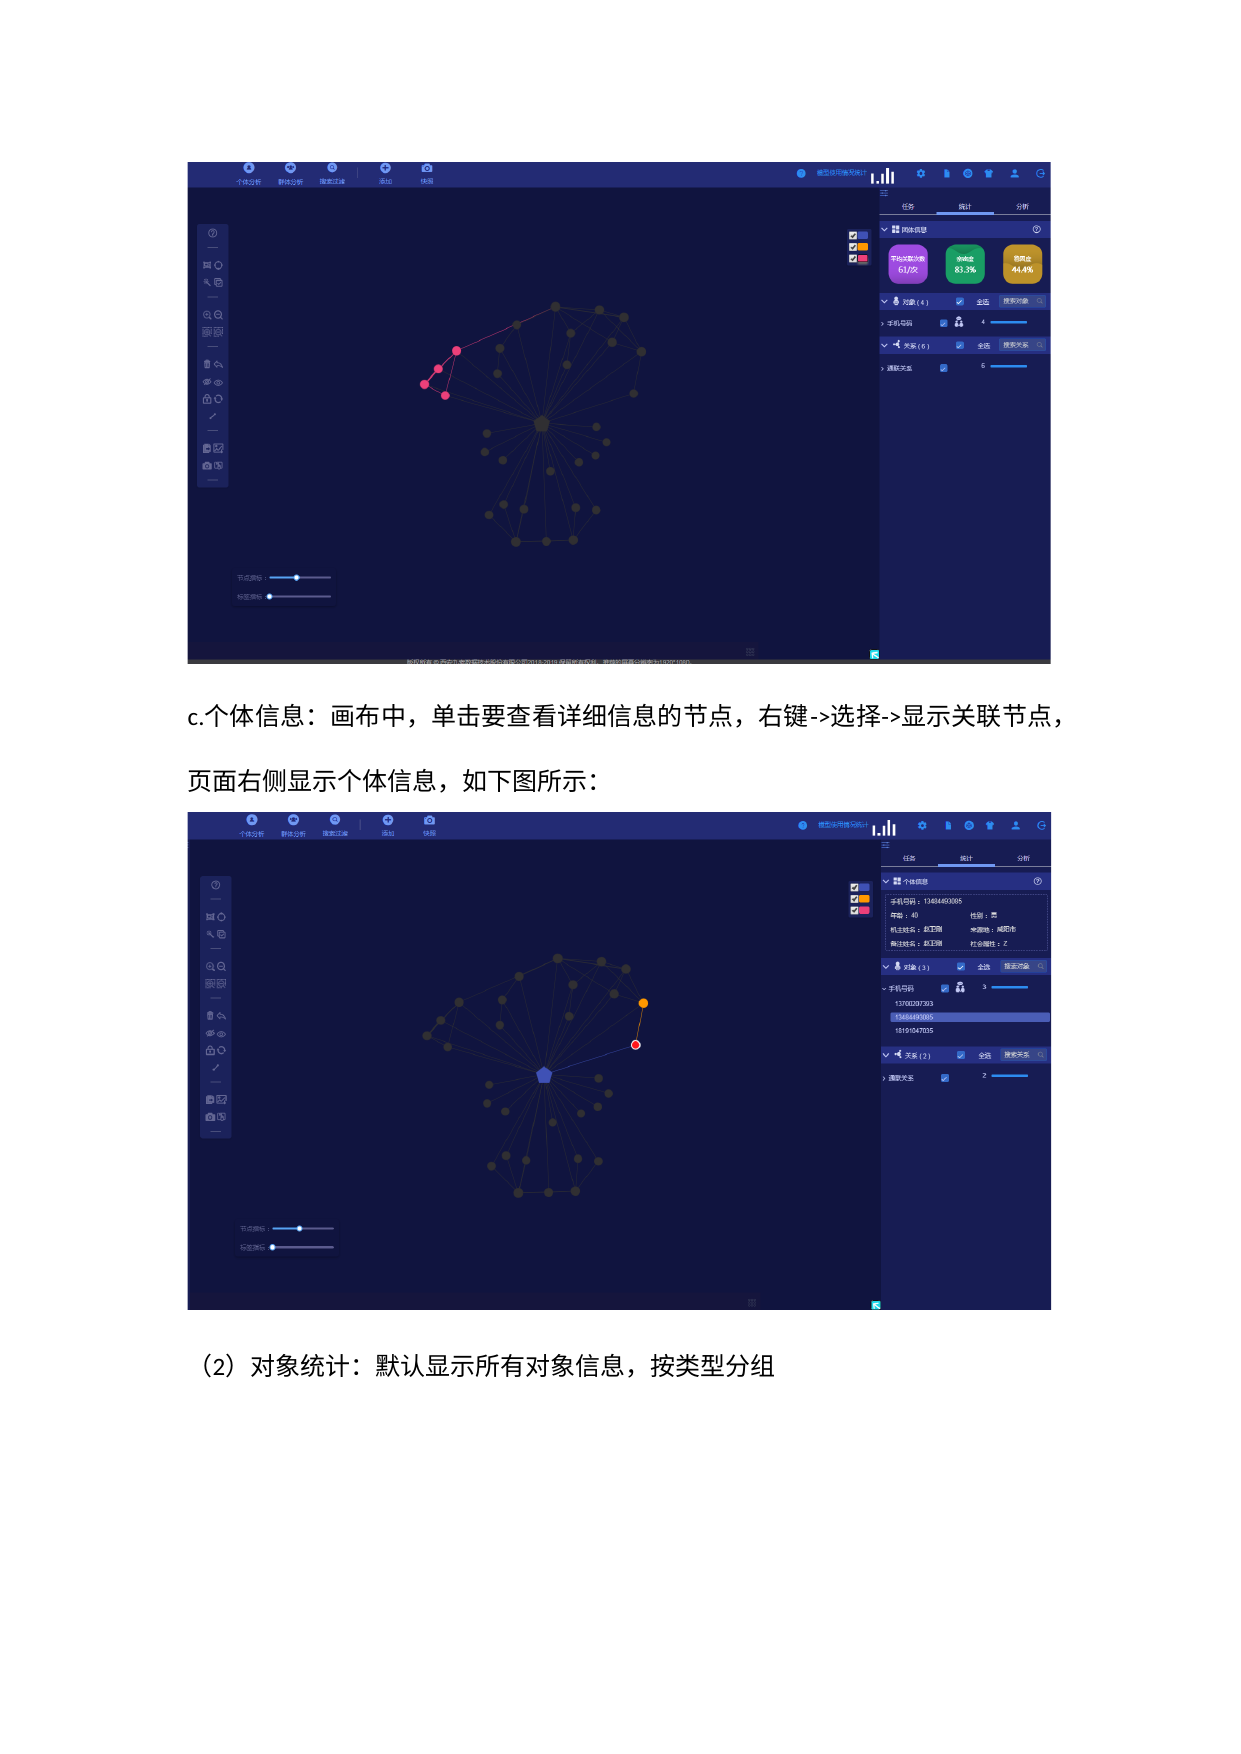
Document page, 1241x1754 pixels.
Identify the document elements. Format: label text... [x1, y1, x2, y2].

list 对象统计：默认显示所有对象信息，按类型分组 [187, 1332, 1053, 1397]
picture [187, 162, 1051, 664]
picture [187, 812, 1052, 1310]
text c.个体信息：画布中，单击要查看详细信息的节点，右键->选择->显示关联节点，页面右侧显示个体信息，如下图所示： [187, 682, 1053, 812]
